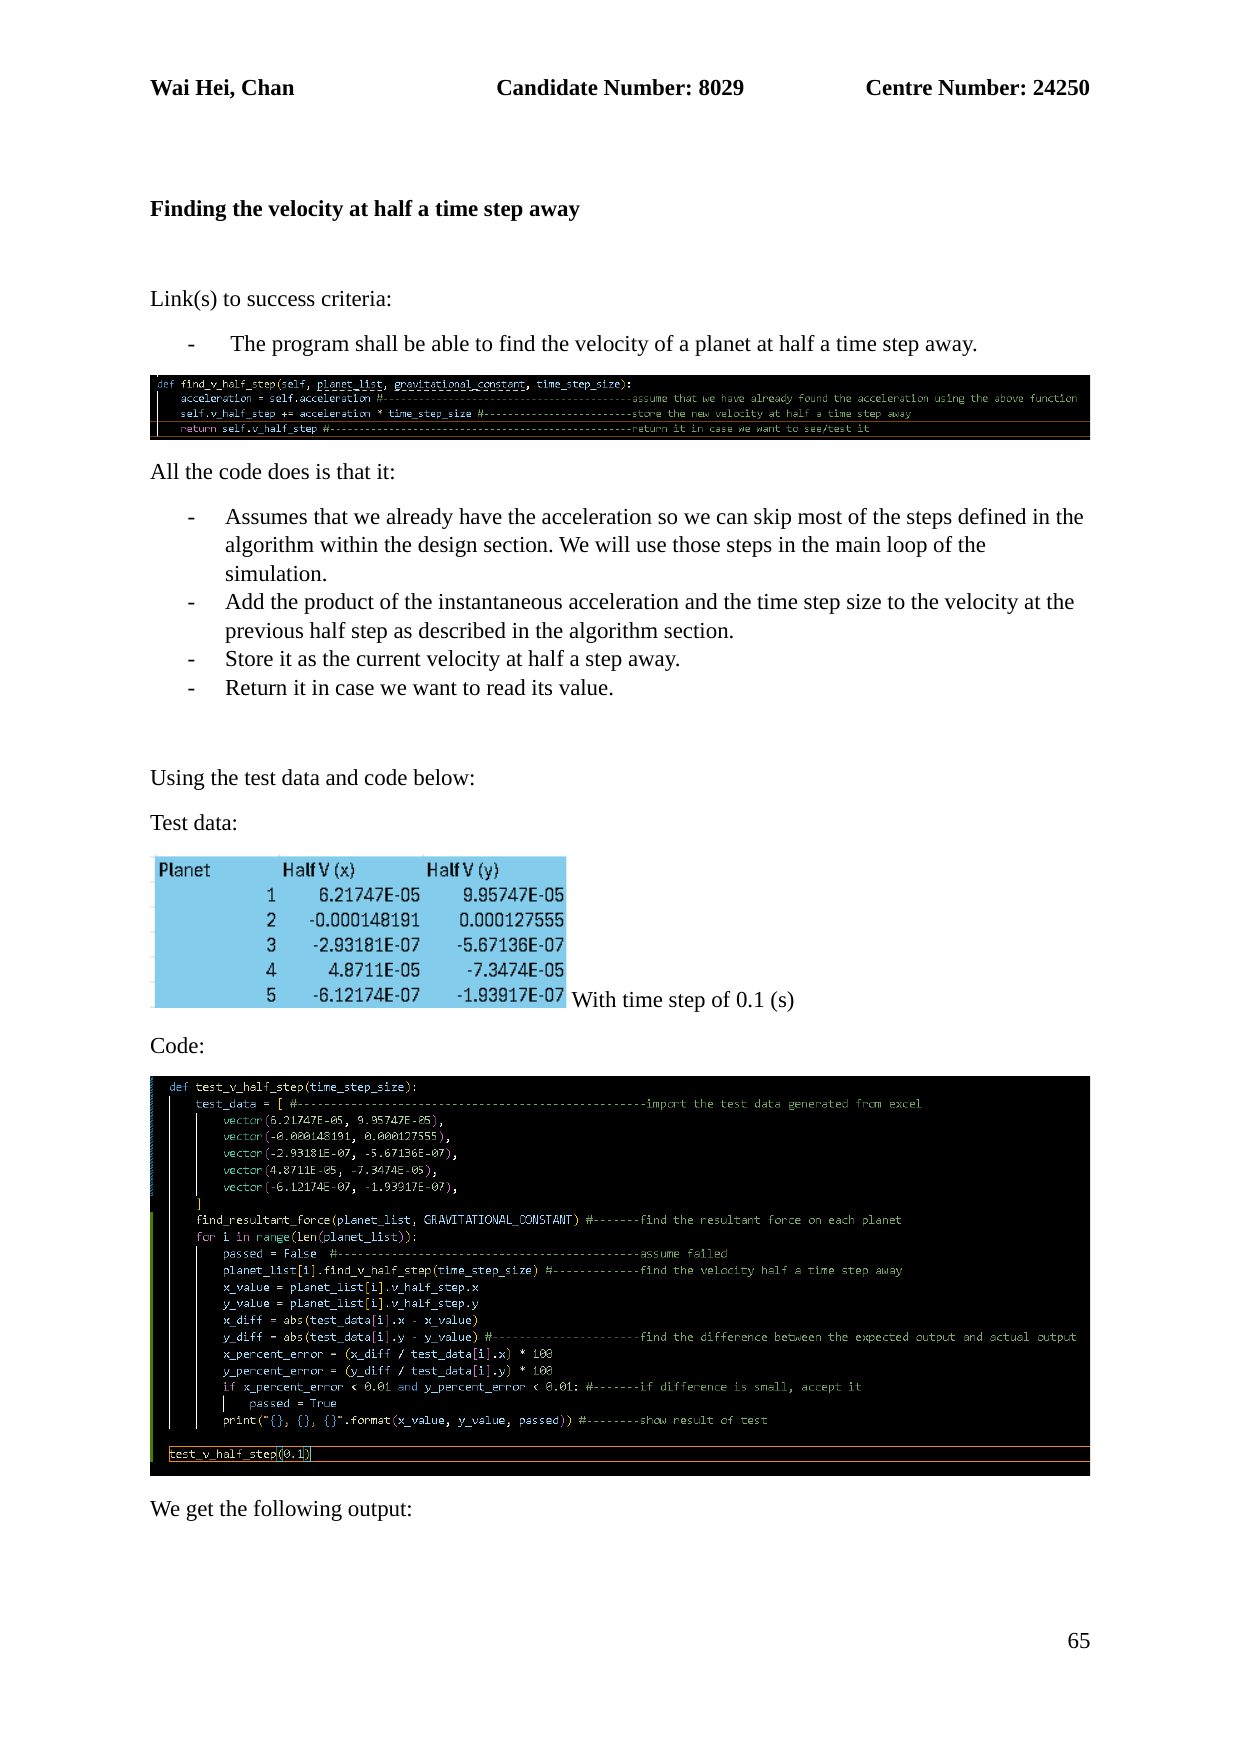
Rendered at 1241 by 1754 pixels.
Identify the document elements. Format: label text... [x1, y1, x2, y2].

list Store it as the current velocity at half a step away. [187, 645, 1090, 672]
picture [150, 375, 1091, 440]
picture [150, 854, 567, 1008]
list Add the product of the instantaneous acceleration and the time step size to the velocity at the previous half step as described in the algorithm section. [187, 588, 1090, 643]
text Using the test data and code below: [150, 764, 1090, 790]
picture [150, 1076, 1091, 1476]
list The program shall be able to find the velocity of a planet at half a time step away. [187, 330, 1090, 357]
text We get the following output: [150, 1494, 1090, 1521]
list Assumes that we already have the acceleration so we can skip most of the steps defined in the algorithm within the design section. We will use those steps in the main loop of the simulation. [187, 503, 1090, 586]
text Test data: [150, 809, 1090, 835]
text All the code does is that it: [150, 458, 1090, 484]
list Return it in case we want to read its value. [187, 674, 1090, 700]
text Code: [150, 1032, 1090, 1058]
text Link(s) to success criteria: [150, 285, 1090, 312]
text Finding the velocity at half a time step away [150, 195, 1090, 221]
